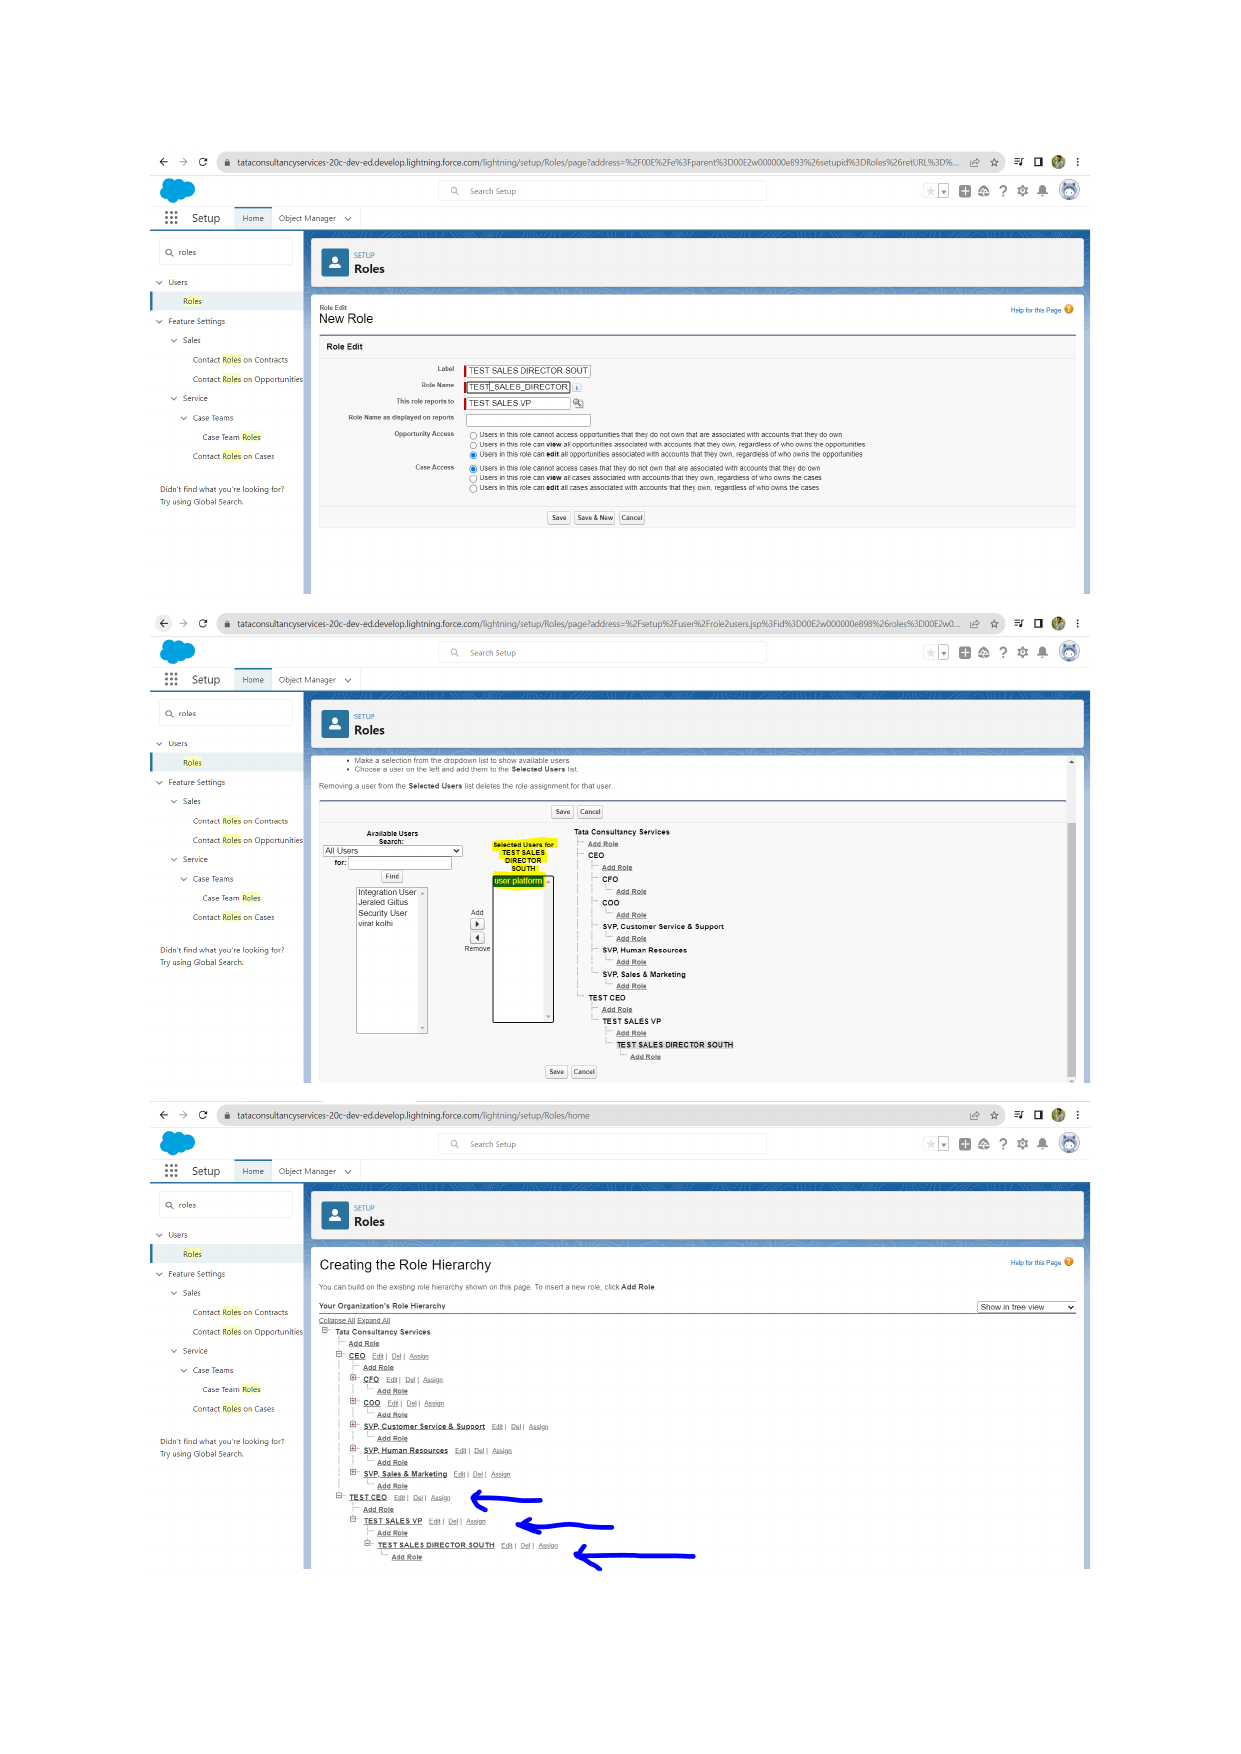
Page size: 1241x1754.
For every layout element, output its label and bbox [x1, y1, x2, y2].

picture [150, 612, 1091, 1083]
picture [150, 150, 1091, 594]
picture [150, 1101, 1091, 1571]
